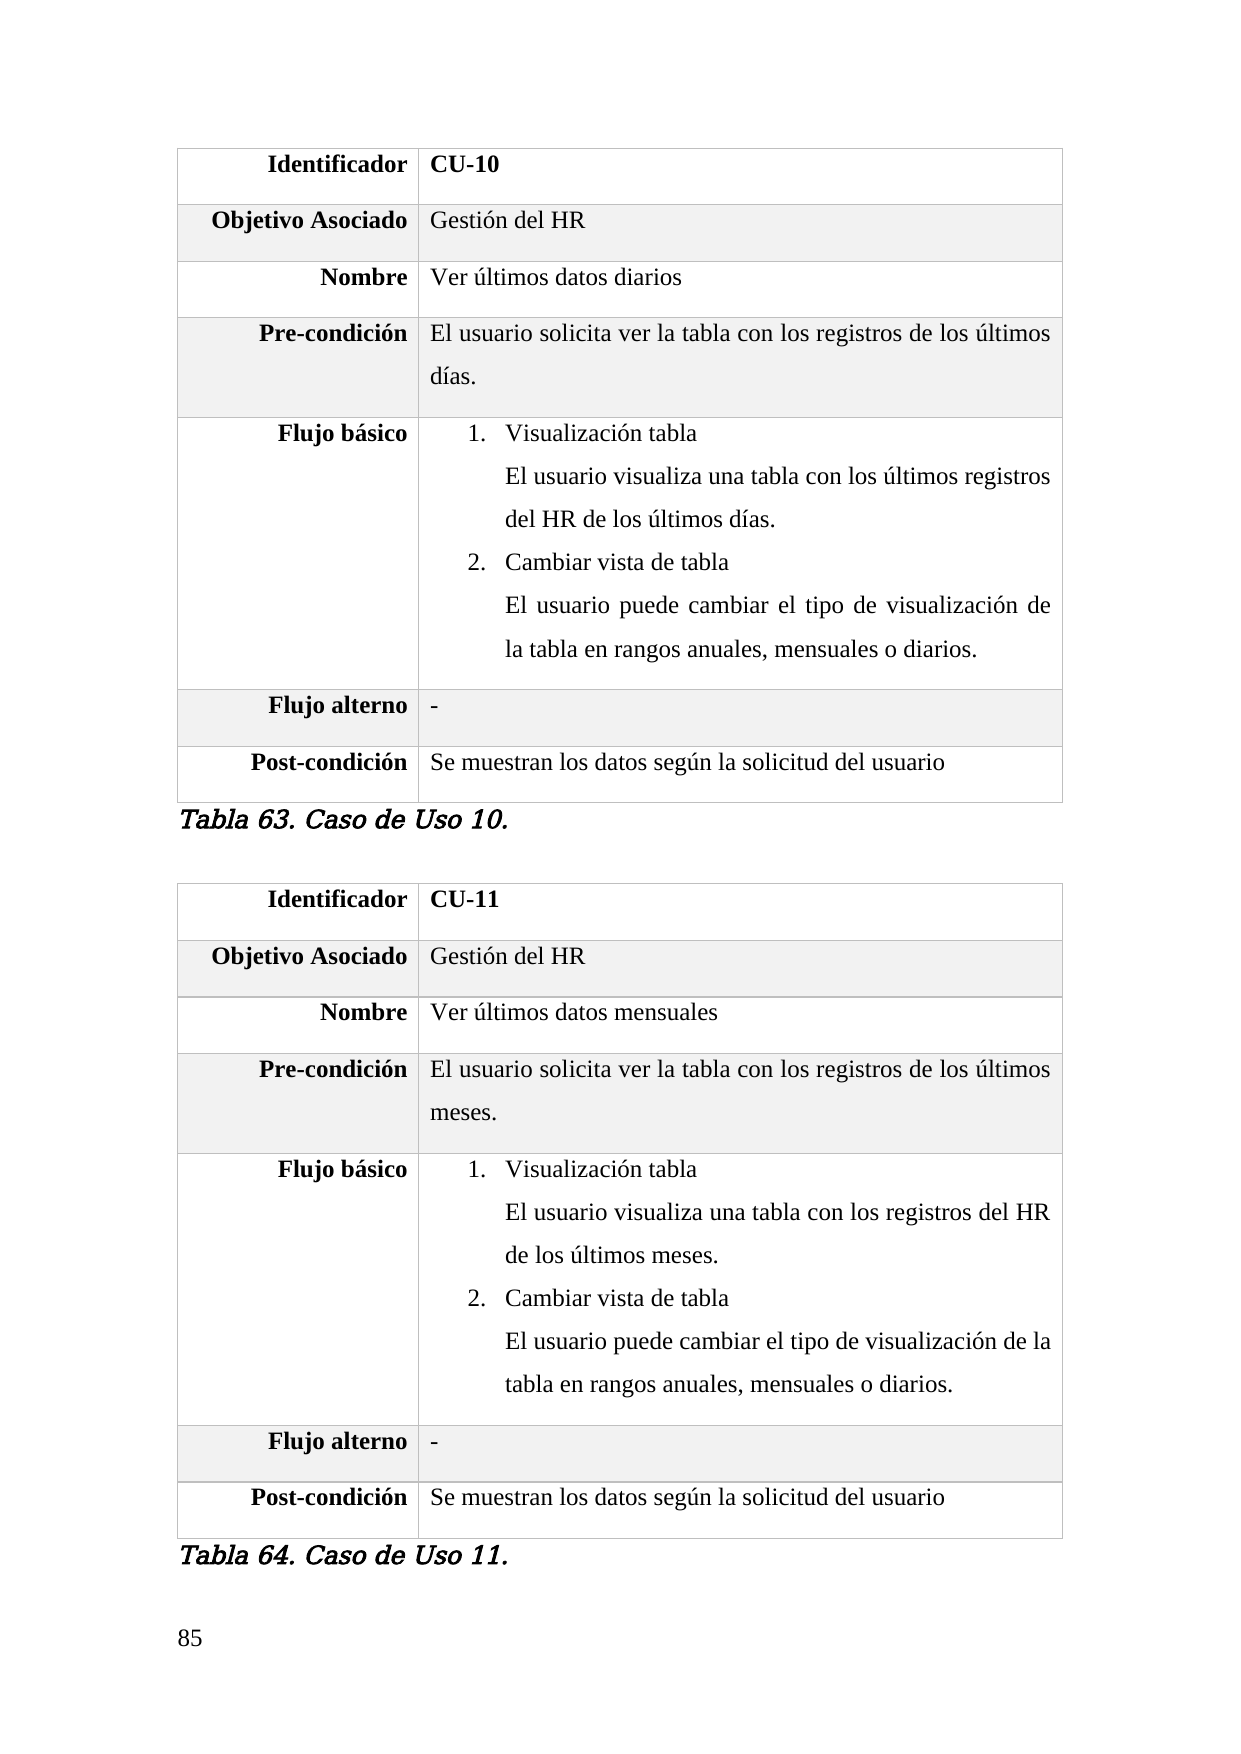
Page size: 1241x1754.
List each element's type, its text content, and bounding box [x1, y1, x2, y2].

table_cell Pre-condición [178, 1054, 418, 1153]
table_header CU-11 [419, 884, 1062, 940]
table_cell Flujo alterno [178, 1426, 418, 1481]
table_cell Pre-condición [178, 318, 418, 417]
table_cell - [419, 1426, 1062, 1481]
table_cell Flujo básico [178, 418, 418, 689]
table_cell Post-condición [178, 747, 418, 802]
table_cell Nombre [178, 262, 418, 317]
table_cell Visualización tabla El usuario visualiza una tabla con los registros del HR de los últimos meses. Cambiar vista de tabla El usuario puede cambiar el tipo de visualización de la tabla en rangos anuales, mensuales o diarios. [419, 1154, 1062, 1425]
table_cell Ver últimos datos mensuales [419, 998, 1062, 1053]
table_header Identificador [178, 149, 418, 204]
table_cell El usuario solicita ver la tabla con los registros de los últimos días. [419, 318, 1062, 417]
table_cell Flujo básico [178, 1154, 418, 1425]
table_cell Objetivo Asociado [178, 941, 418, 996]
table_header Identificador [178, 884, 418, 940]
table_header CU-10 [419, 149, 1062, 204]
table_cell Nombre [178, 998, 418, 1053]
table_cell - [419, 690, 1062, 746]
table_cell Flujo alterno [178, 690, 418, 746]
table_cell Se muestran los datos según la solicitud del usuario [419, 1483, 1062, 1538]
table_cell Post-condición [178, 1483, 418, 1538]
text Tabla 63. Caso de Uso 10. [177, 803, 1063, 833]
table_cell Gestión del HR [419, 941, 1062, 996]
table_cell Gestión del HR [419, 205, 1062, 261]
table_cell Objetivo Asociado [178, 205, 418, 261]
table_cell Visualización tabla El usuario visualiza una tabla con los últimos registros del HR de los últimos días. Cambiar vista de tabla El usuario puede cambiar el tipo de visualización de la tabla en rangos anuales, mensuales o diarios. [419, 418, 1062, 689]
table_cell Ver últimos datos diarios [419, 262, 1062, 317]
text Tabla 64. Caso de Uso 11. [177, 1539, 1063, 1569]
table_cell Se muestran los datos según la solicitud del usuario [419, 747, 1062, 802]
table_cell El usuario solicita ver la tabla con los registros de los últimos meses. [419, 1054, 1062, 1153]
